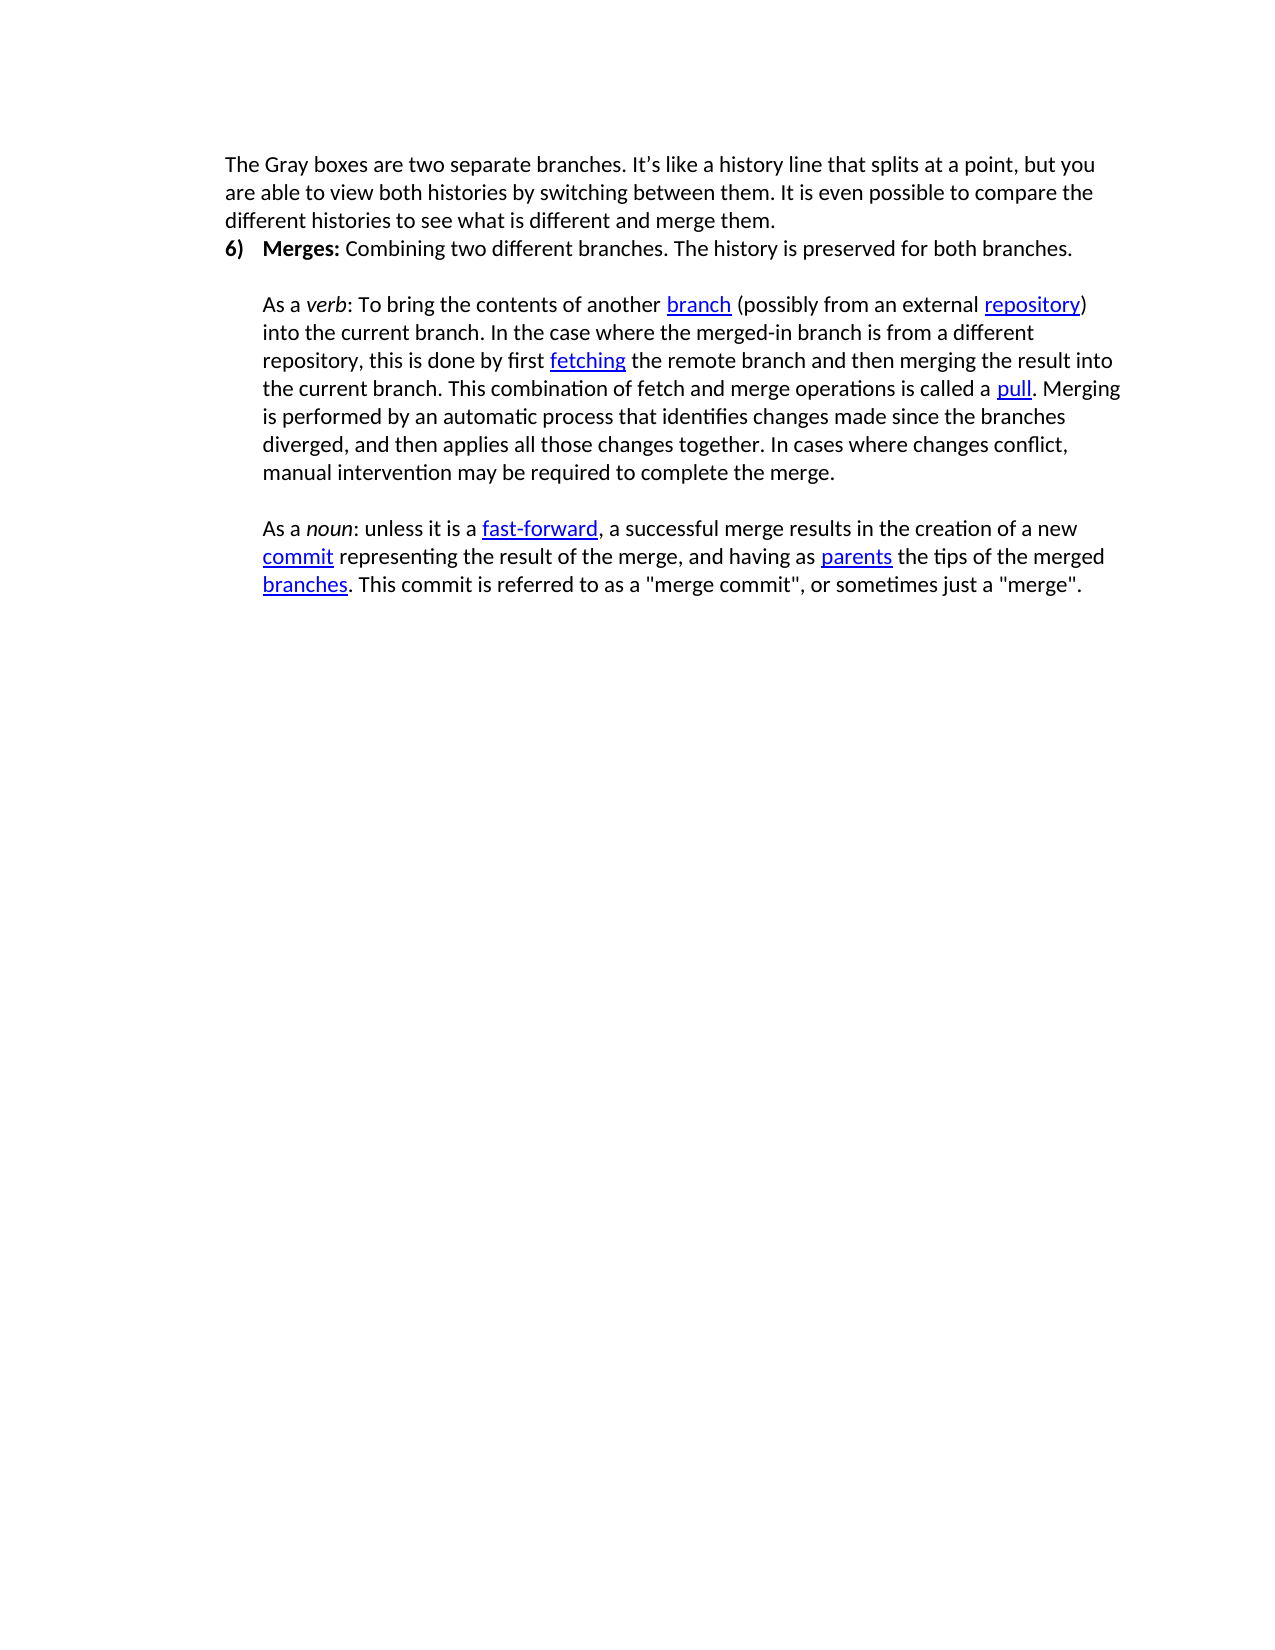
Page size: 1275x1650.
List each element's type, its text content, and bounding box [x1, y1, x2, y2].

list The Gray boxes are two separate branches. It’s like a history line that splits at a point, but you are able to view both histories by switching between them. It is even possible to compare the different histories to see what is different and merge them. [225, 150, 1125, 234]
list As a verb: To bring the contents of another branch (possibly from an external repository) into the current branch. In the case where the merged-in branch is from a different repository, this is done by first fetching the remote branch and then merging the result into the current branch. This combination of fetch and merge operations is called a pull. Merging is performed by an automatic process that identifies changes made since the branches diverged, and then applies all those changes together. In cases where changes conflict, manual intervention may be required to complete the merge. [262, 290, 1125, 486]
list Merges: Combining two different branches. The history is preserved for both branches. [225, 234, 1125, 262]
list As a noun: unless it is a fast-forward, a successful merge results in the creation of a new commit representing the result of the merge, and having as parents the tips of the merged branches. This commit is referred to as a "merge commit", or sometimes just a "merge". [262, 514, 1125, 598]
